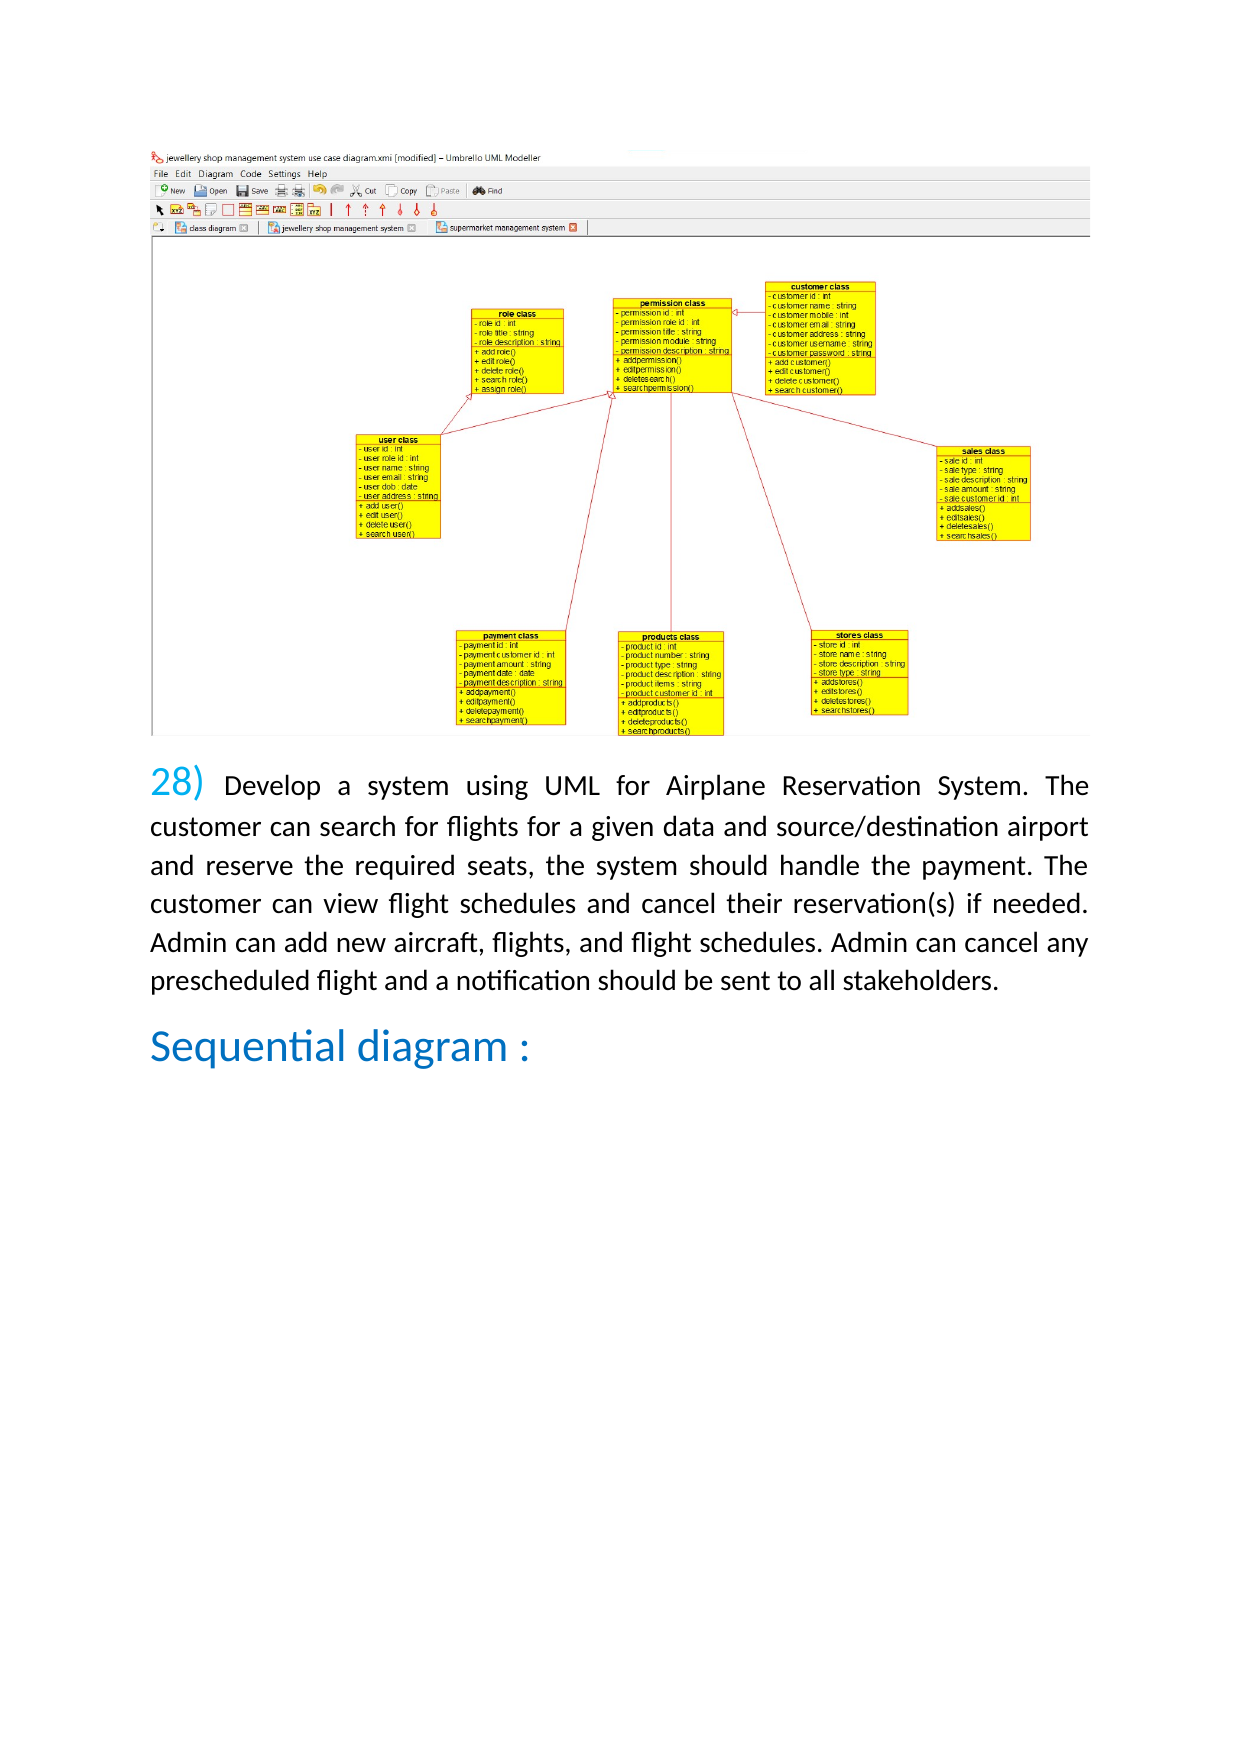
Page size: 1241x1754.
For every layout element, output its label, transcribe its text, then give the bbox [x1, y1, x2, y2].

text 28) Develop a system using UML for Airplane Reservation System. The customer can search for flights for a given data and source/destination airport and reserve the required seats, the system should handle the payment. The customer can view flight schedules and cancel their reservation(s) if needed. Admin can add new aircraft, flights, and flight schedules. Admin can cancel any prescheduled flight and a notification should be sent to all stakeholders. [150, 755, 1090, 998]
picture [150, 150, 1091, 736]
text Sequential diagram : [150, 1017, 1090, 1073]
